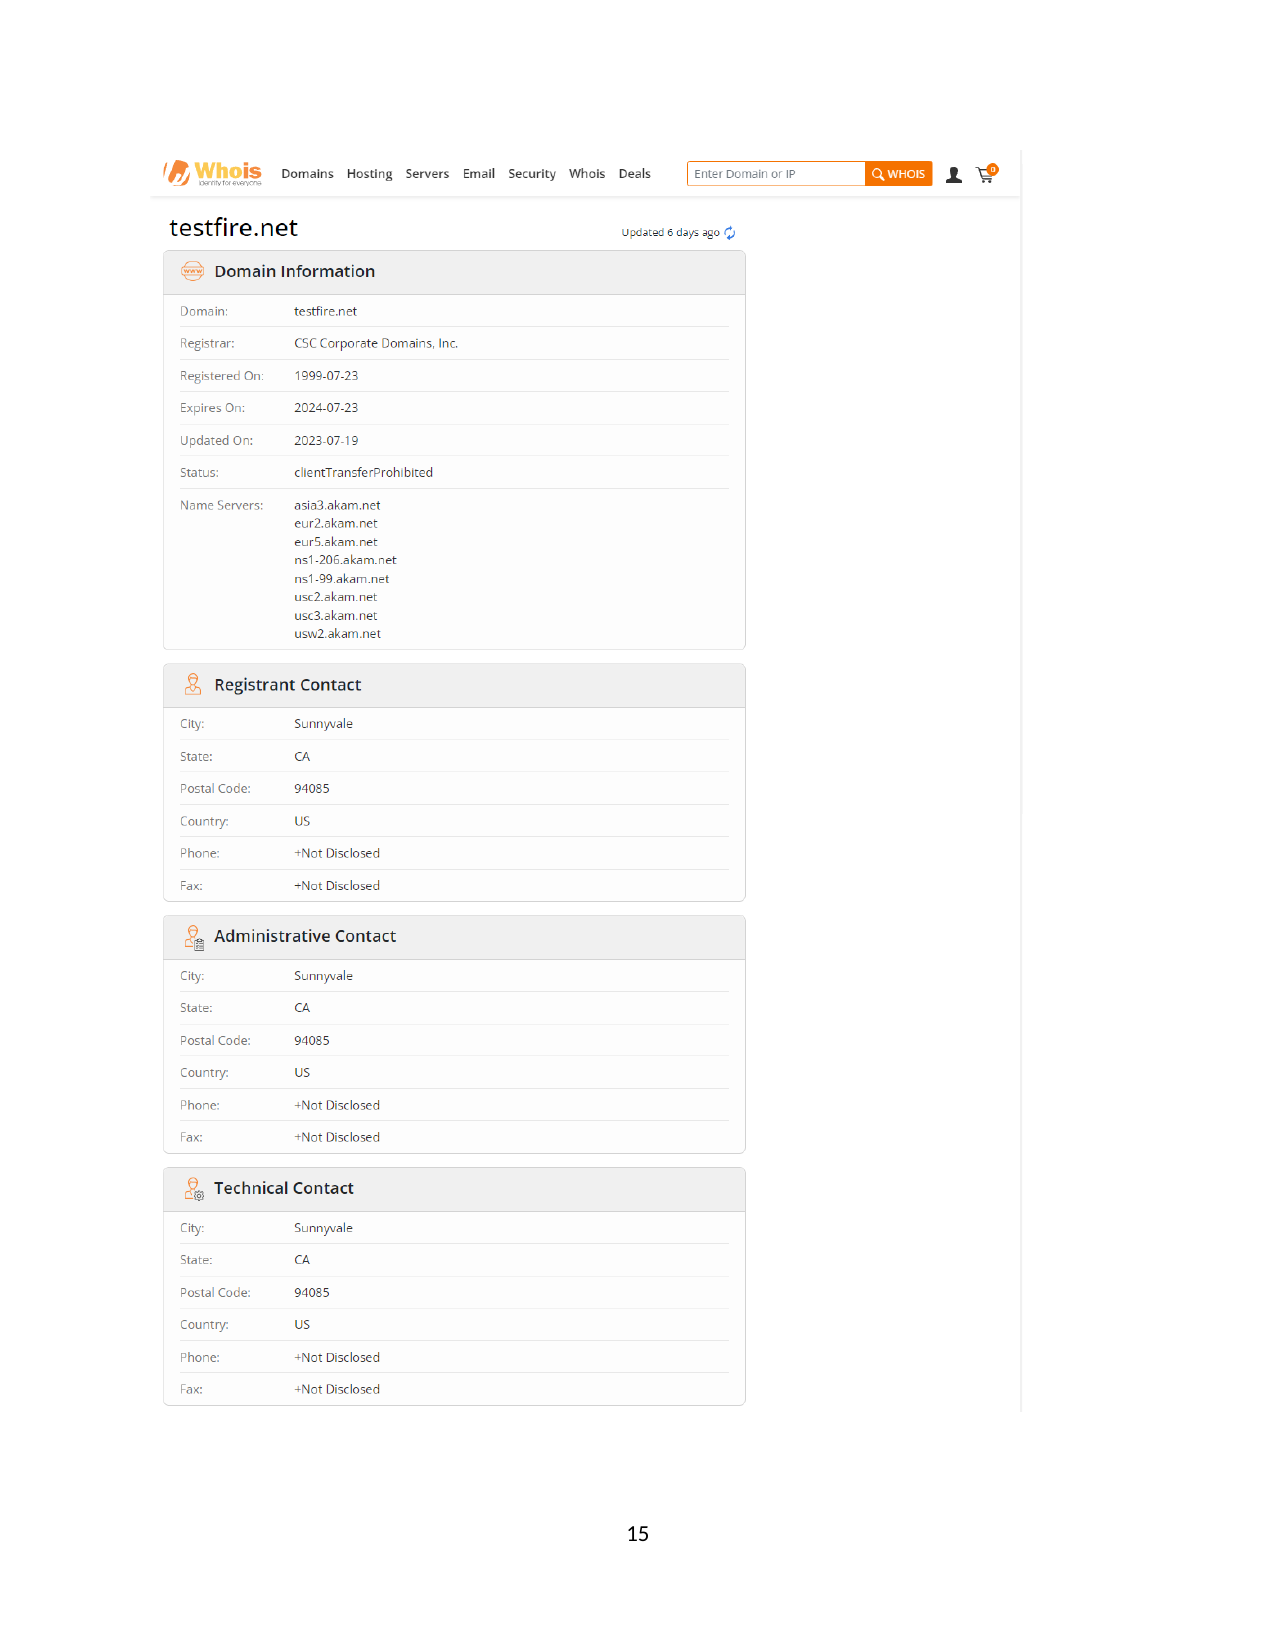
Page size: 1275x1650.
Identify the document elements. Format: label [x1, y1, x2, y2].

picture [150, 150, 1023, 1412]
